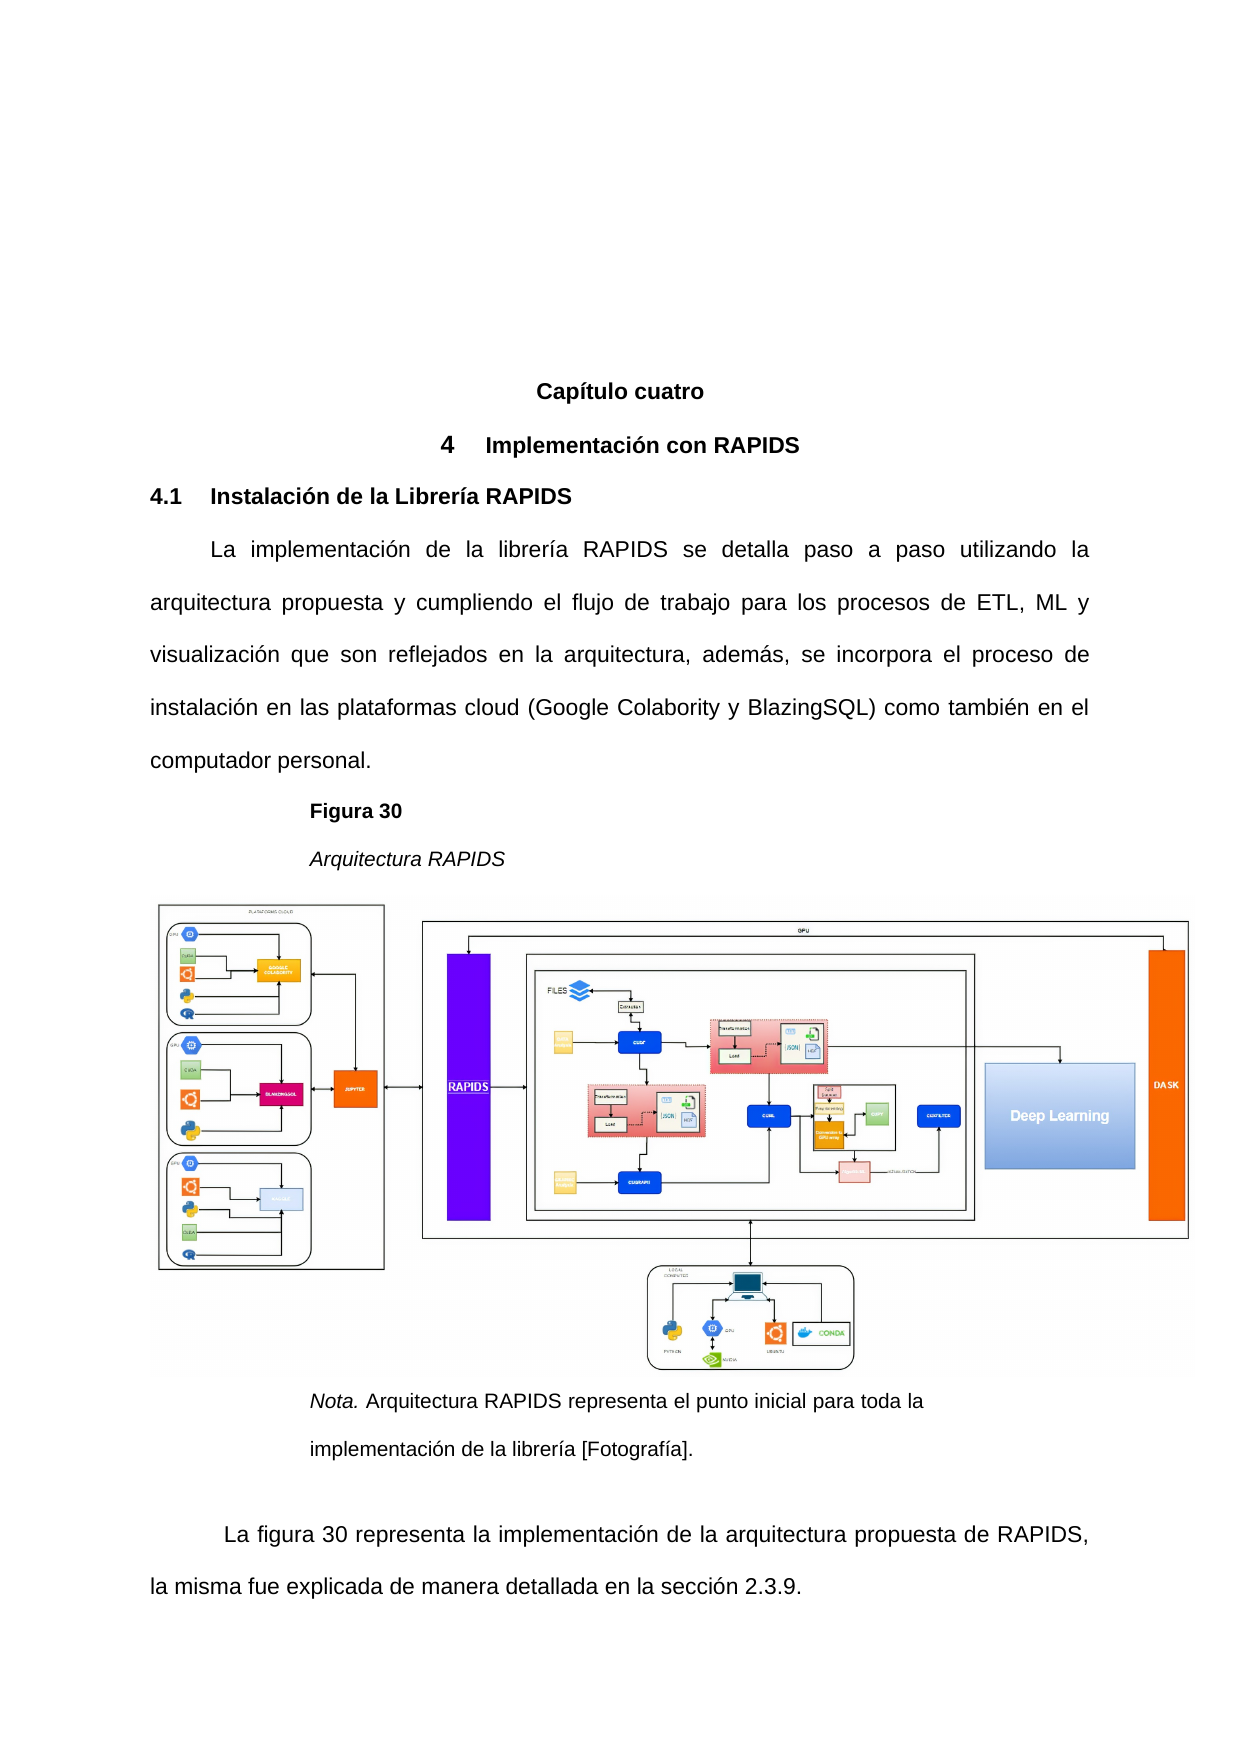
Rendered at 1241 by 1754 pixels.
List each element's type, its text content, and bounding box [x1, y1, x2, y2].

text Arquitectura RAPIDS [309, 847, 1090, 871]
picture [150, 895, 1196, 1377]
subtitle Instalación de la Librería RAPIDS [150, 483, 1090, 509]
text Nota. Arquitectura RAPIDS representa el punto inicial para toda la implementación de la librería [Fotografía]. [309, 1389, 925, 1461]
subtitle Implementación con RAPIDS [150, 430, 1090, 459]
text Figura 30 [309, 799, 1090, 823]
subtitle Capítulo cuatro [150, 378, 1090, 404]
text La figura 30 representa la implementación de la arquitectura propuesta de RAPIDS, la misma fue explicada de manera detallada en la sección 2.3.9. [150, 1521, 1090, 1599]
text La implementación de la librería RAPIDS se detalla paso a paso utilizando la arquitectura propuesta y cumpliendo el flujo de trabajo para los procesos de ETL, ML y visualización que son reflejados en la arquitectura, además, se incorpora el proceso de instalación en las plataformas cloud (Google Colabority y BlazingSQL) como también en el computador personal. [150, 536, 1090, 773]
